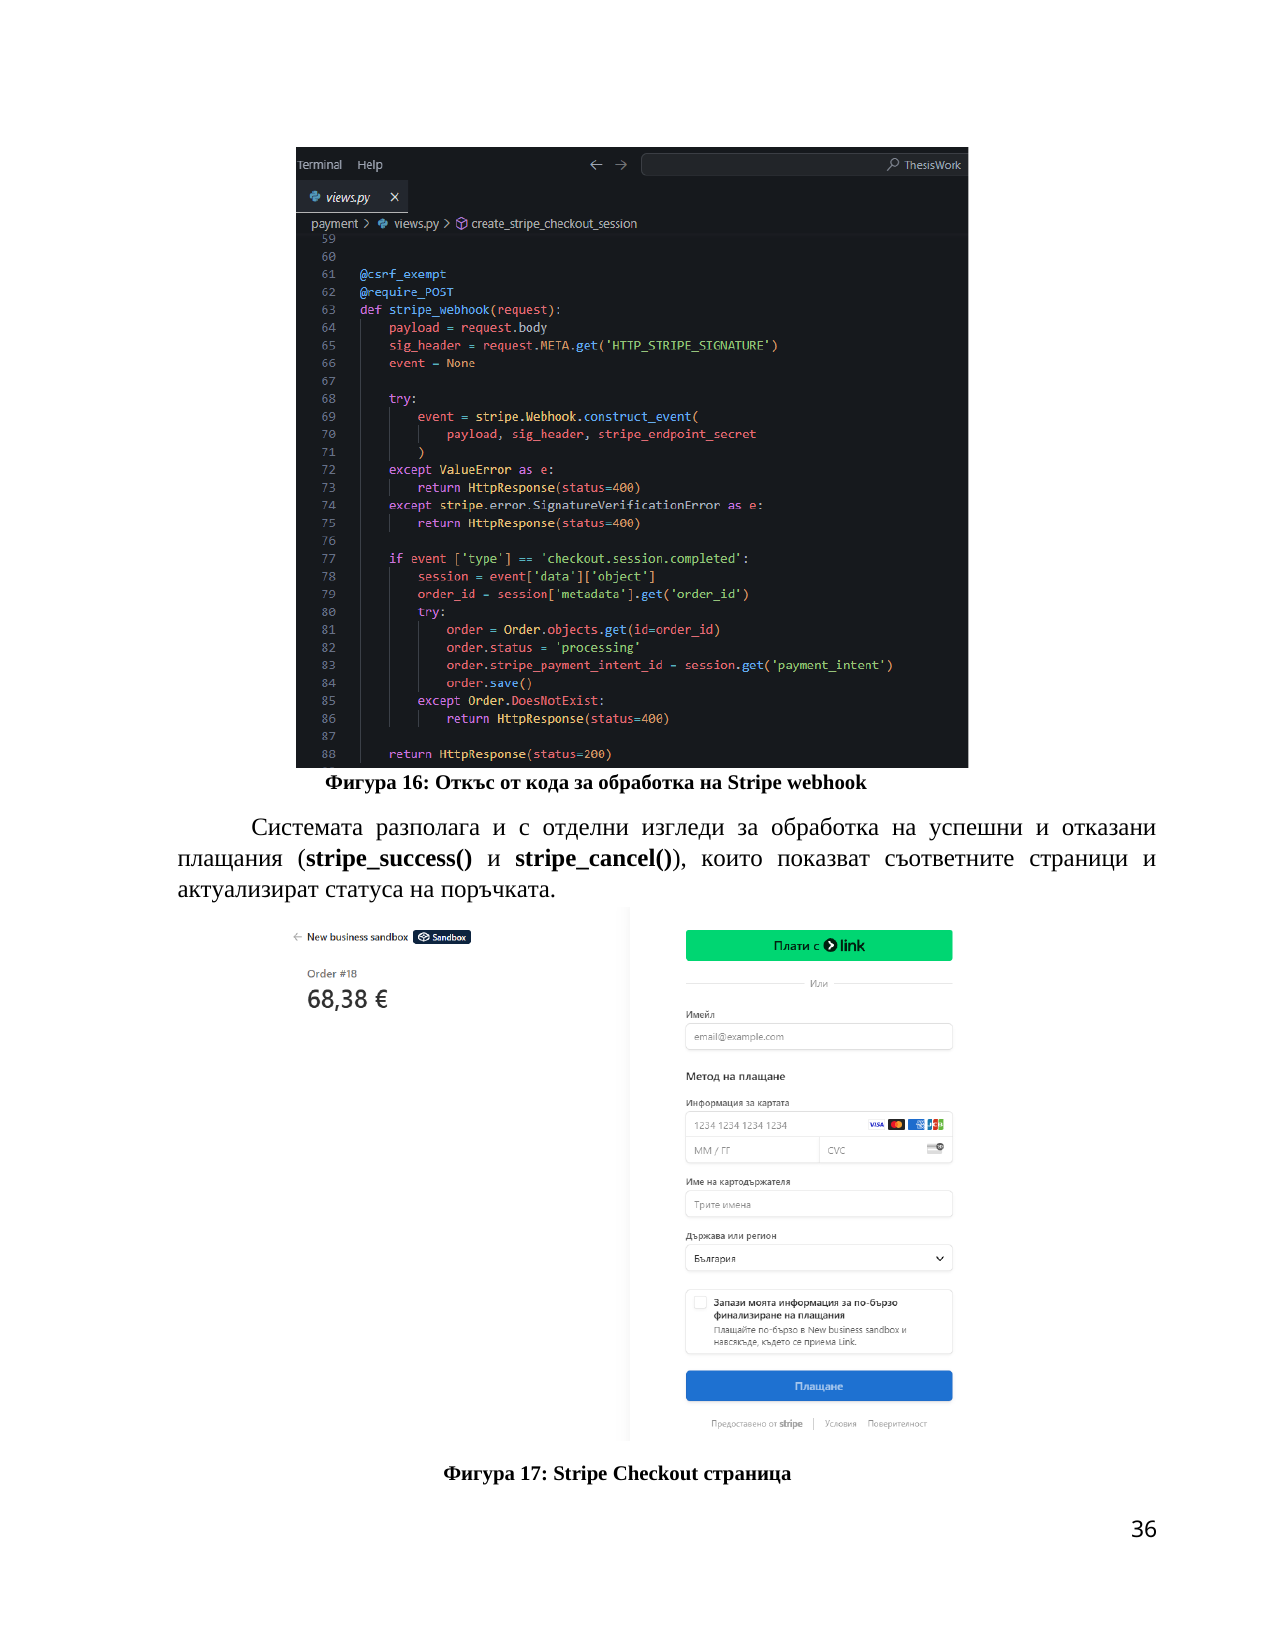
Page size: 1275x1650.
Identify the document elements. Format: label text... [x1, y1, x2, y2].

text Системата разполага и с отделни изгледи за обработка на успешни и отказани плащания (stripe_success() и stripe_cancel()), които показват съответните страници и актуализират статуса на поръчката. [177, 812, 1157, 903]
picture [286, 907, 967, 1441]
picture [296, 147, 969, 768]
